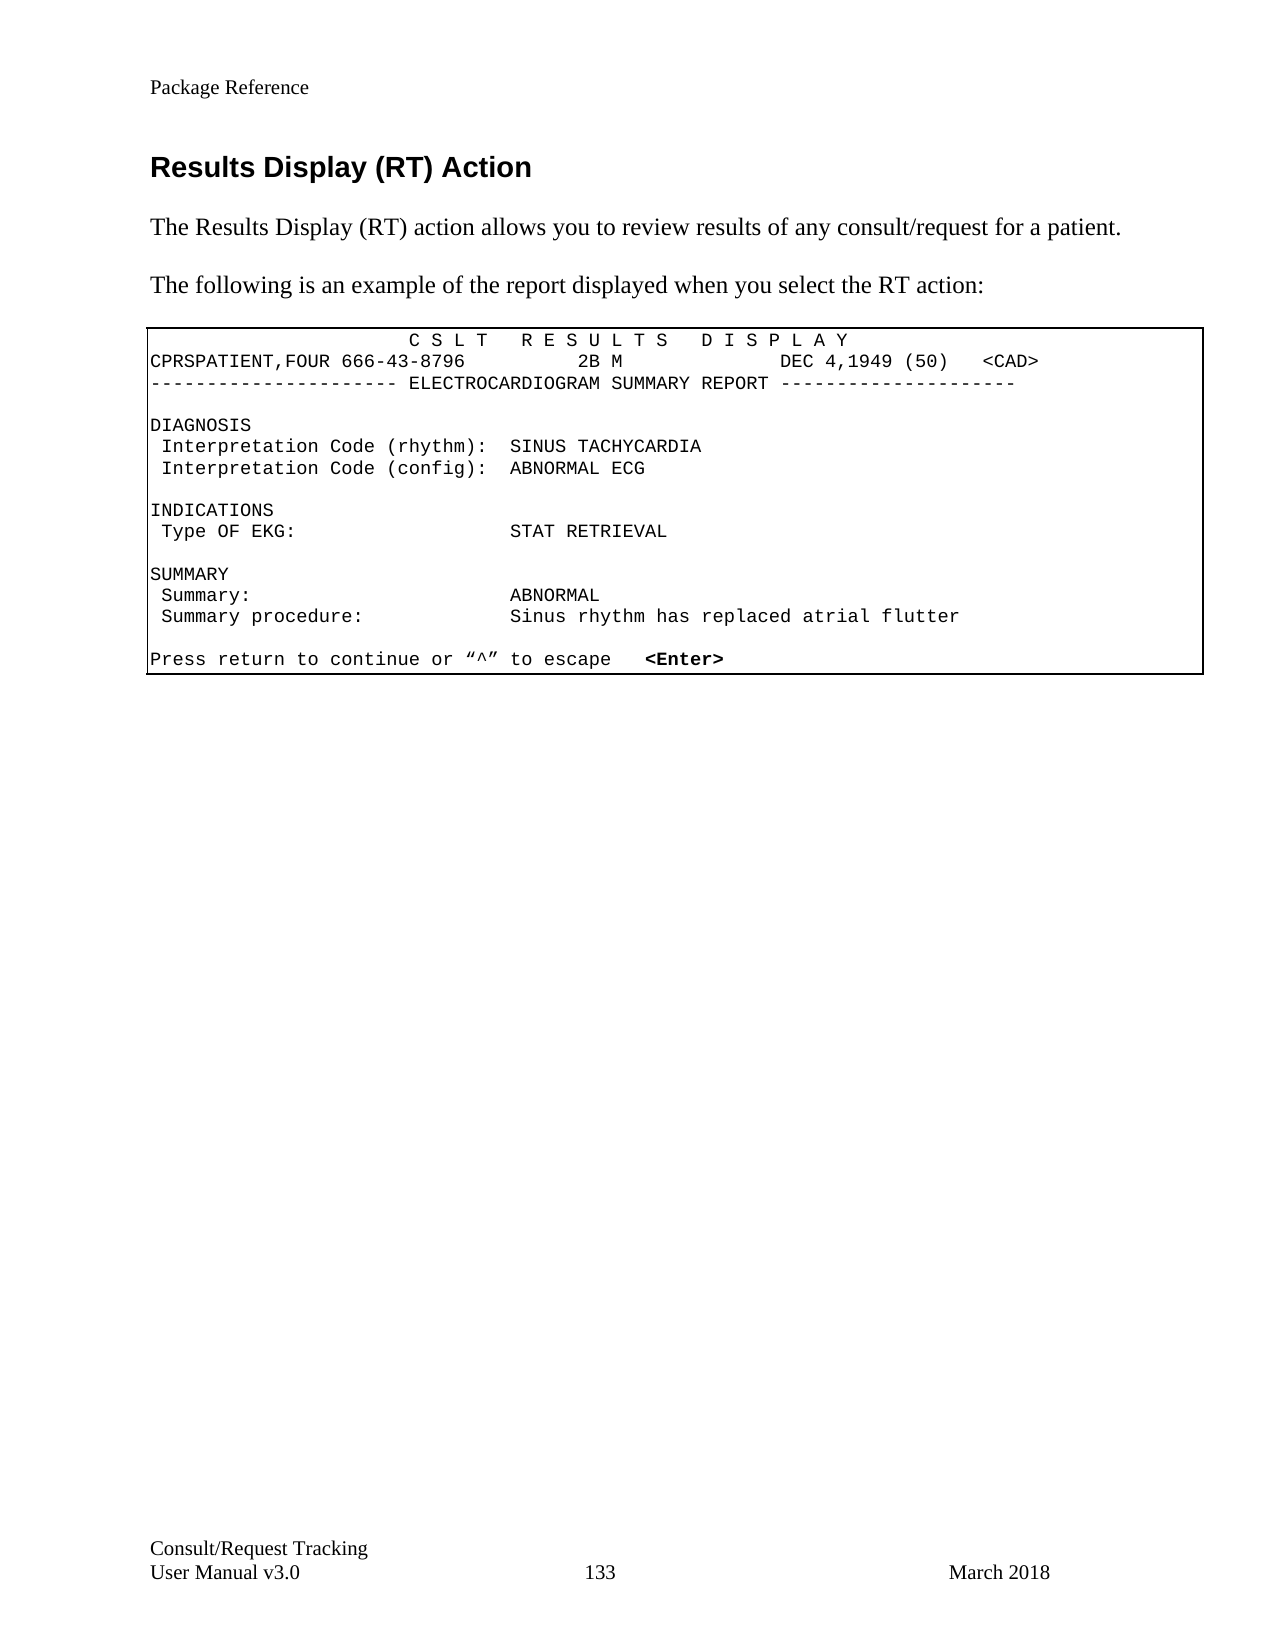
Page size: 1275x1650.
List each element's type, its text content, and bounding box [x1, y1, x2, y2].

text Interpretation Code (rhythm): SINUS TACHYCARDIA [148, 433, 1202, 455]
text CPRSPATIENT,FOUR 666-43-8796 2B M DEC 4,1949 (50) <CAD> [148, 348, 1202, 370]
subtitle Results Display (RT) Action [150, 150, 1125, 183]
text SUMMARY [148, 561, 1202, 582]
text Summary: ABNORMAL [148, 582, 1202, 603]
text ---------------------- ELECTROCARDIOGRAM SUMMARY REPORT --------------------- [148, 370, 1202, 395]
text DIAGNOSIS [148, 412, 1202, 433]
text Interpretation Code (config): ABNORMAL ECG [148, 455, 1202, 480]
text C S L T R E S U L T S D I S P L A Y [148, 329, 1202, 348]
text Type OF EKG: STAT RETRIEVAL [148, 518, 1202, 543]
text Summary procedure: Sinus rhythm has replaced atrial flutter [148, 603, 1202, 628]
text The Results Display (RT) action allows you to review results of any consult/request for a patient. [150, 212, 1125, 241]
text The following is an example of the report displayed when you select the RT action: [150, 270, 1125, 298]
text Press return to continue or “^” to escape <Enter> [148, 646, 1202, 673]
text INDICATIONS [148, 497, 1202, 518]
